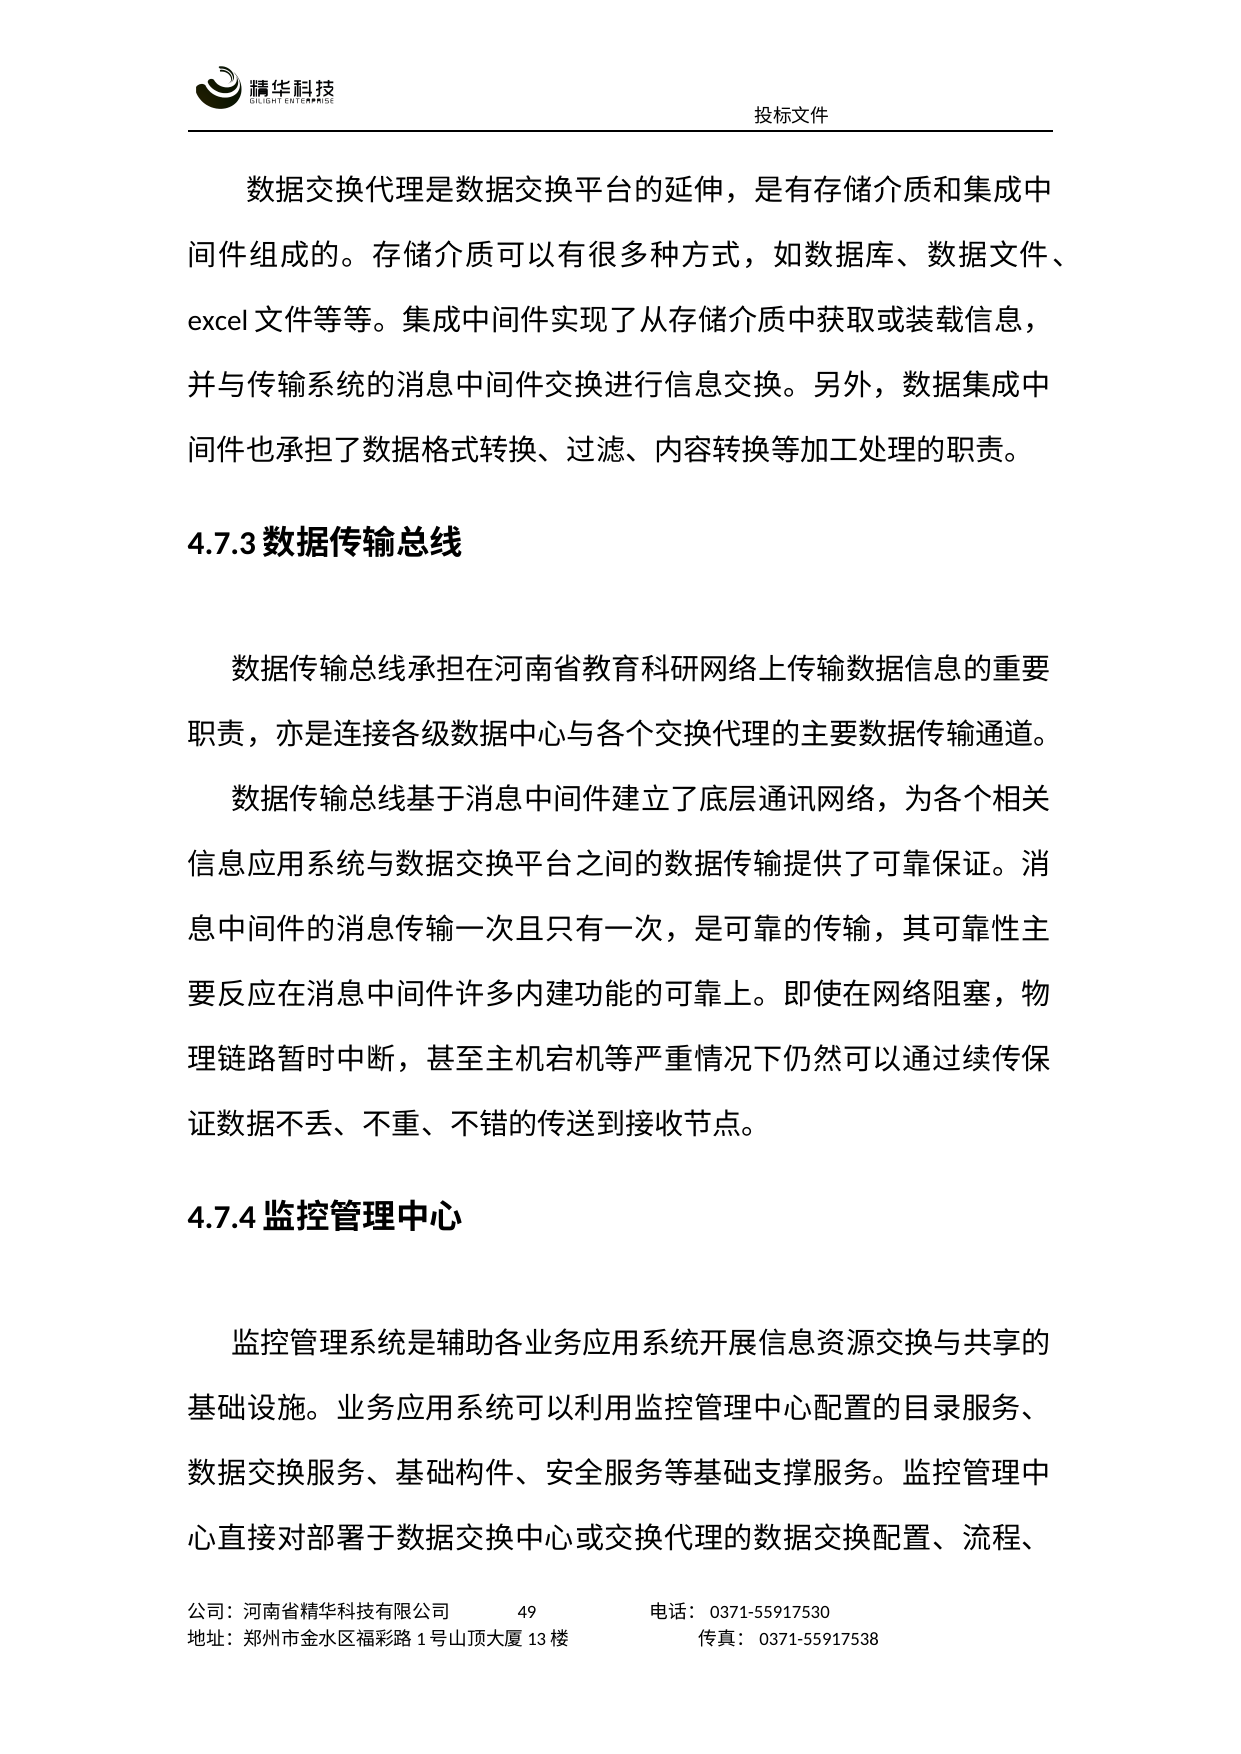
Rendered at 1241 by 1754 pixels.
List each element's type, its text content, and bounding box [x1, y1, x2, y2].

text 数据传输总线基于消息中间件建立了底层通讯网络，为各个相关信息应用系统与数据交换平台之间的数据传输提供了可靠保证。消息中间件的消息传输一次且只有一次，是可靠的传输，其可靠性主要反应在消息中间件许多内建功能的可靠上。即使在网络阻塞，物理链路暂时中断，甚至主机宕机等严重情况下仍然可以通过续传保证数据不丢、不重、不错的传送到接收节点。 [187, 764, 1053, 1154]
subtitle 4.7.4监控管理中心 [187, 1181, 1053, 1246]
subtitle 4.7.3数据传输总线 [187, 507, 1053, 572]
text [187, 1308, 1053, 1568]
text 数据交换代理是数据交换平台的延伸，是有存储介质和集成中间件组成的。存储介质可以有很多种方式，如数据库、数据文件、excel文件等等。集成中间件实现了从存储介质中获取或装载信息，并与传输系统的消息中间件交换进行信息交换。另外，数据集成中间件也承担了数据格式转换、过滤、内容转换等加工处理的职责。 [187, 155, 1053, 480]
text 数据传输总线承担在河南省教育科研网络上传输数据信息的重要职责，亦是连接各级数据中心与各个交换代理的主要数据传输通道。 [187, 634, 1053, 764]
